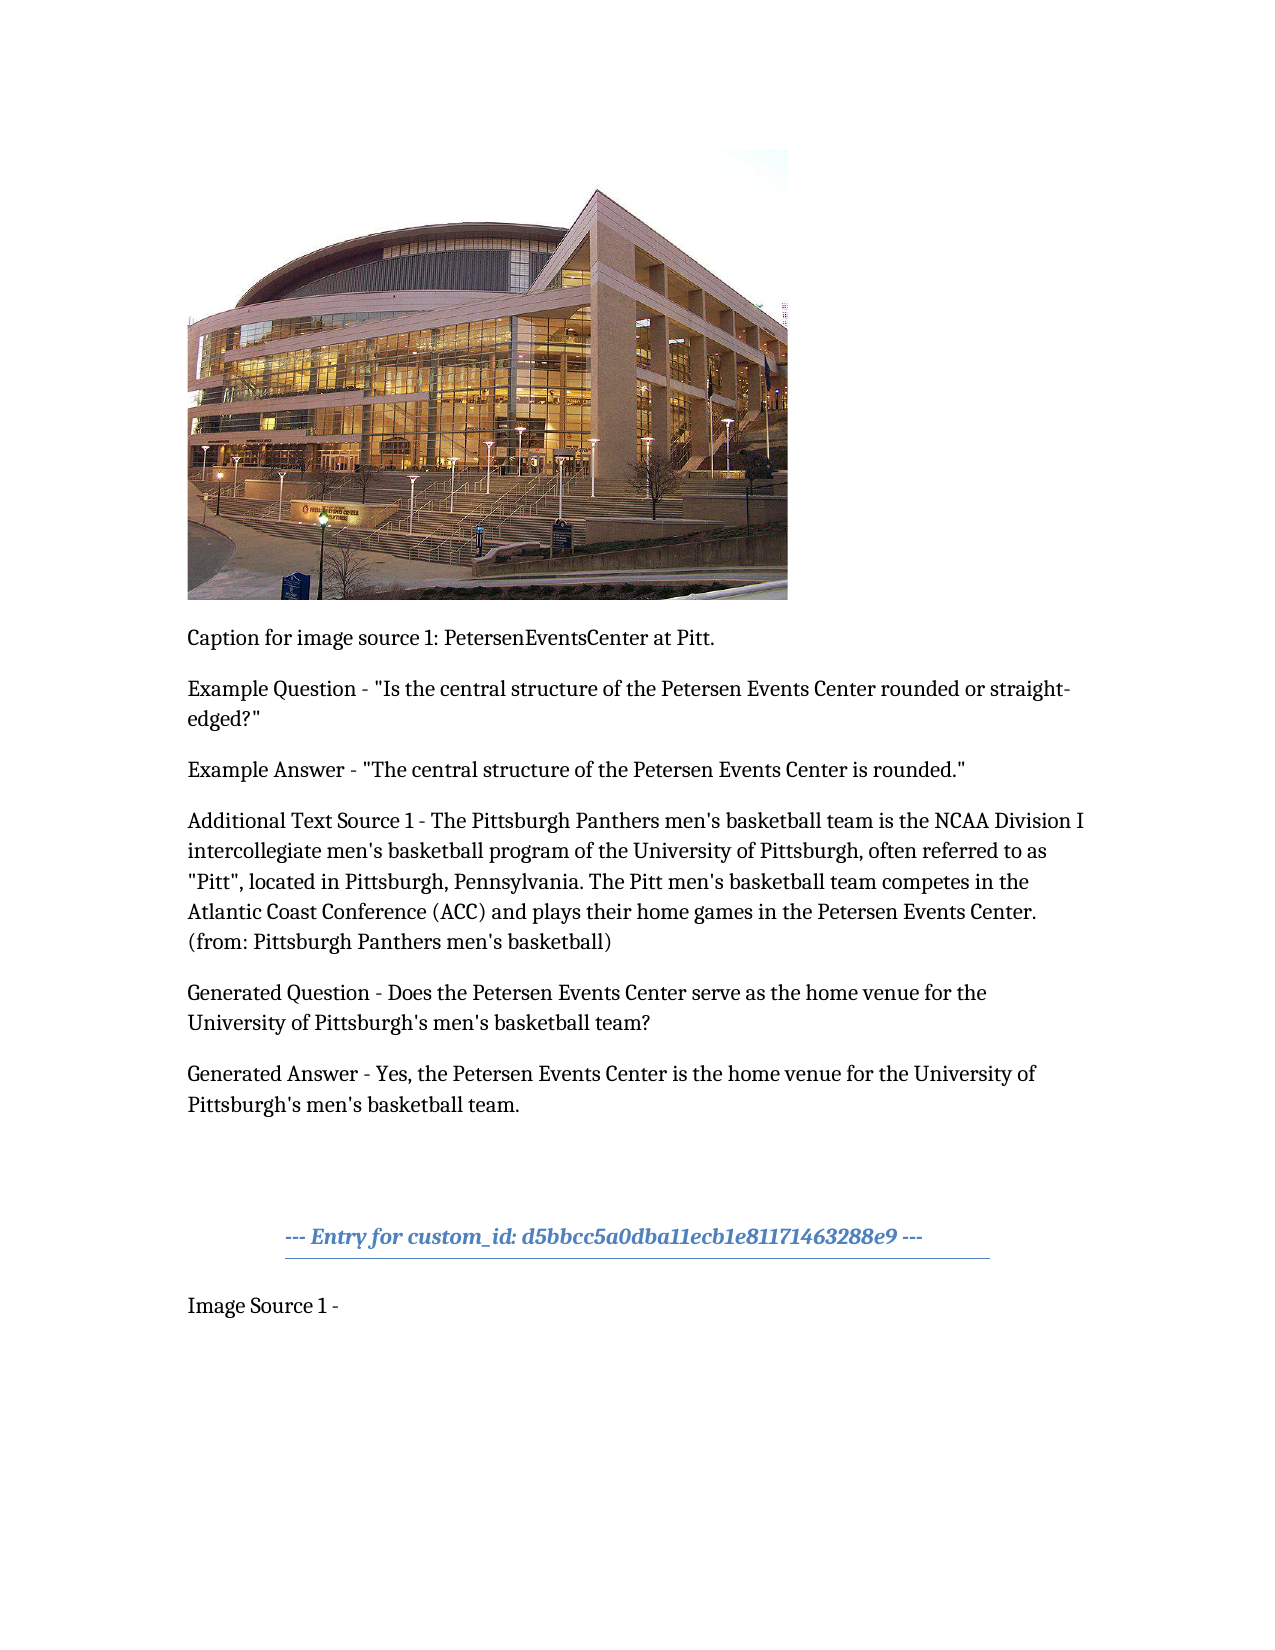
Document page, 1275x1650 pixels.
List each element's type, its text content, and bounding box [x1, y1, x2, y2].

text Generated Answer - Yes, the Petersen Events Center is the home venue for the University of Pittsburgh's men's basketball team. [187, 1061, 1087, 1118]
text Image Source 1 - [187, 1292, 1087, 1319]
text Example Answer - "The central structure of the Petersen Events Center is rounded." [187, 757, 1087, 783]
text Additional Text Source 1 - The Pittsburgh Panthers men's basketball team is the NCAA Division I intercollegiate men's basketball program of the University of Pittsburgh, often referred to as "Pitt", located in Pittsburgh, Pennsylvania. The Pitt men's basketball team competes in the Atlantic Coast Conference (ACC) and plays their home games in the Petersen Events Center. (from: Pittsburgh Panthers men's basketball) [187, 808, 1087, 955]
text --- Entry for custom_id: d5bbcc5a0dba11ecb1e81171463288e9 --- [285, 1224, 990, 1258]
text Example Question - "Is the central structure of the Petersen Events Center rounded or straight-edged?" [187, 676, 1087, 732]
text Caption for image source 1: PetersenEventsCenter at Pitt. [187, 625, 1087, 651]
picture [187, 150, 788, 600]
text Generated Question - Does the Petersen Events Center serve as the home venue for the University of Pittsburgh's men's basketball team? [187, 980, 1087, 1036]
